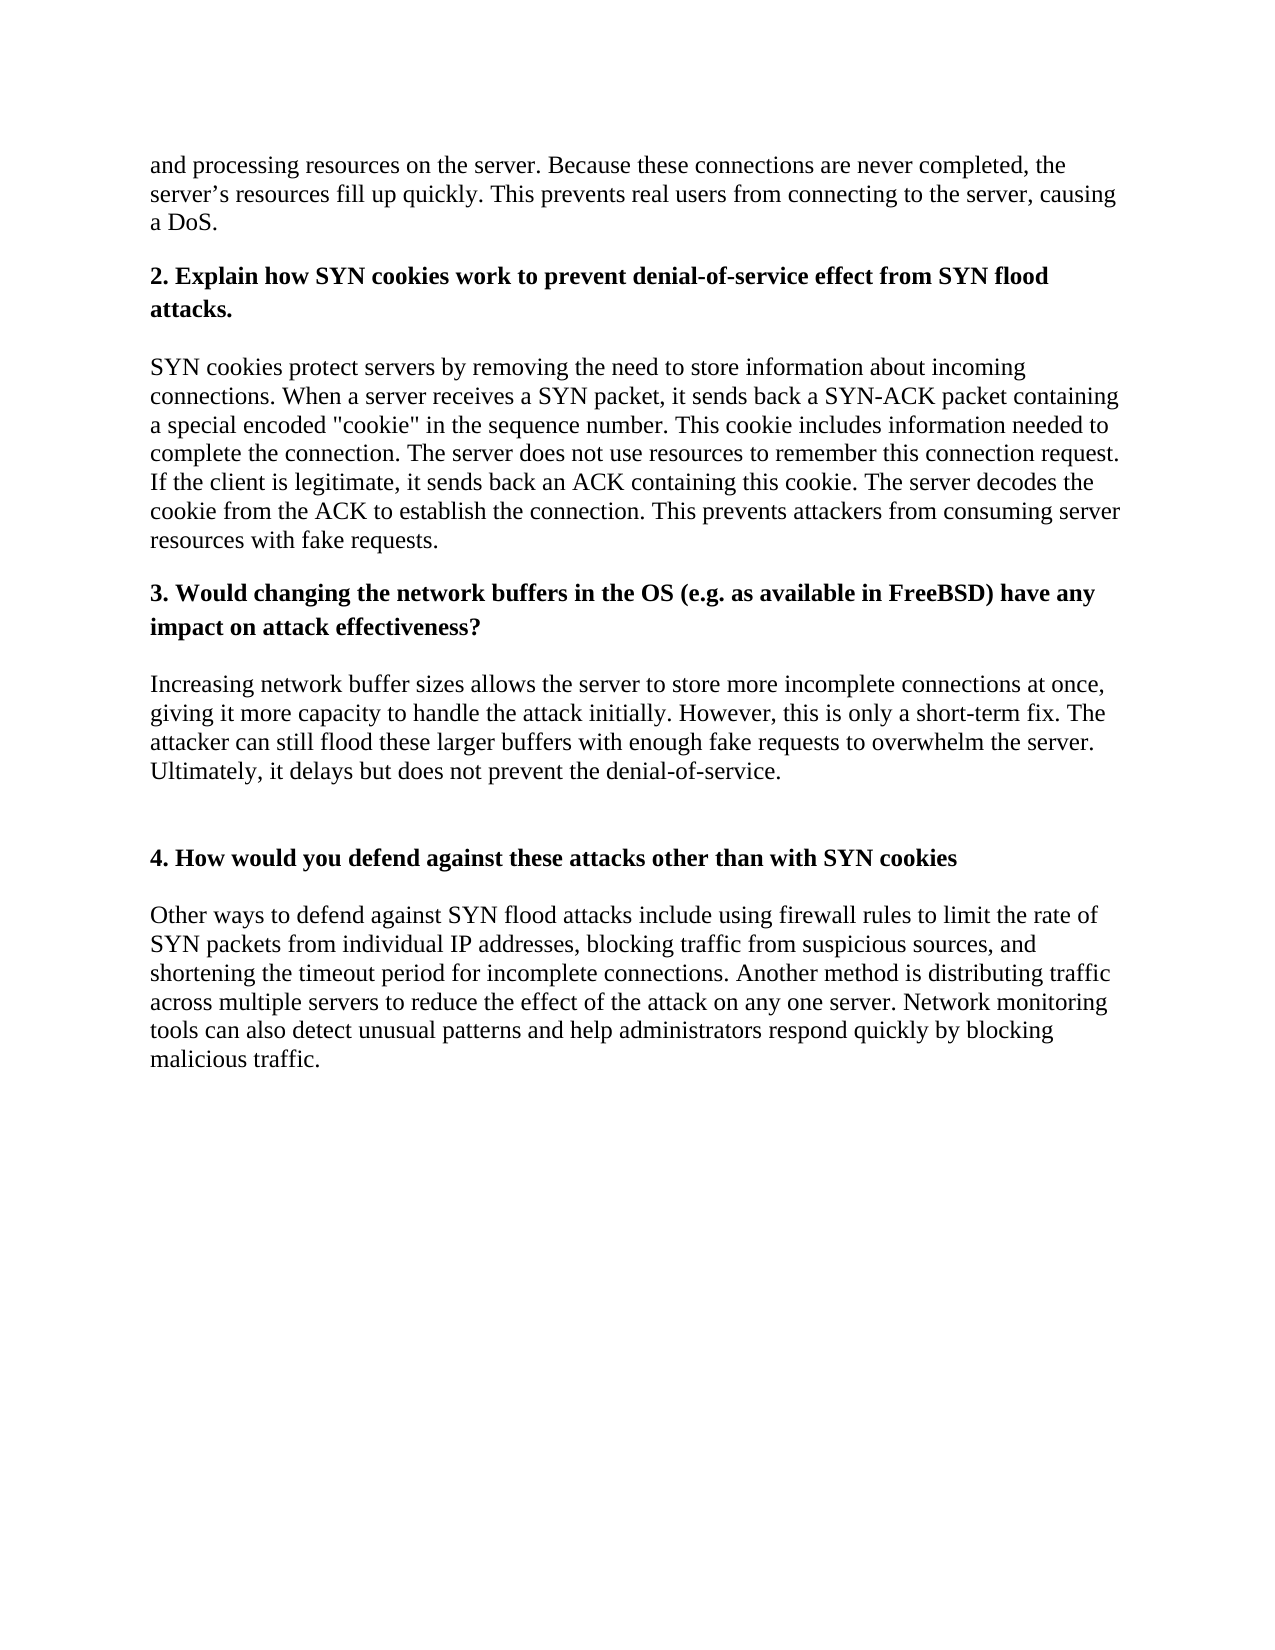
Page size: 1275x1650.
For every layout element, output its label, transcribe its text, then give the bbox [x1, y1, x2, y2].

text 4. How would you defend against these attacks other than with SYN cookies [150, 843, 1125, 871]
text SYN cookies protect servers by removing the need to store information about incoming connections. When a server receives a SYN packet, it sends back a SYN-ACK packet containing a special encoded "cookie" in the sequence number. This cookie includes information needed to complete the connection. The server does not use resources to remember this connection request. If the client is legitimate, it sends back an ACK containing this cookie. The server decodes the cookie from the ACK to establish the connection. This prevents attackers from consuming server resources with fake requests. [150, 352, 1125, 553]
text 3. Would changing the network buffers in the OS (e.g. as available in FreeBSD) have any impact on attack effectiveness? [150, 578, 1125, 640]
text Other ways to defend against SYN flood attacks include using firewall rules to limit the rate of SYN packets from individual IP addresses, blocking traffic from suspicious sources, and shortening the timeout period for incomplete connections. Another method is distributing traffic across multiple servers to reduce the effect of the attack on any one server. Network monitoring tools can also detect unusual patterns and help administrators respond quickly by blocking malicious traffic. [150, 901, 1125, 1073]
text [150, 150, 1125, 236]
text Increasing network buffer sizes allows the server to store more incomplete connections at once, giving it more capacity to handle the attack initially. However, this is only a short-term fix. The attacker can still flood these larger buffers with enough fake requests to overwhelm the server. Ultimately, it delays but does not prevent the denial-of-service. [150, 669, 1125, 784]
text 2. Explain how SYN cookies work to prevent denial-of-service effect from SYN flood attacks. [150, 261, 1125, 323]
